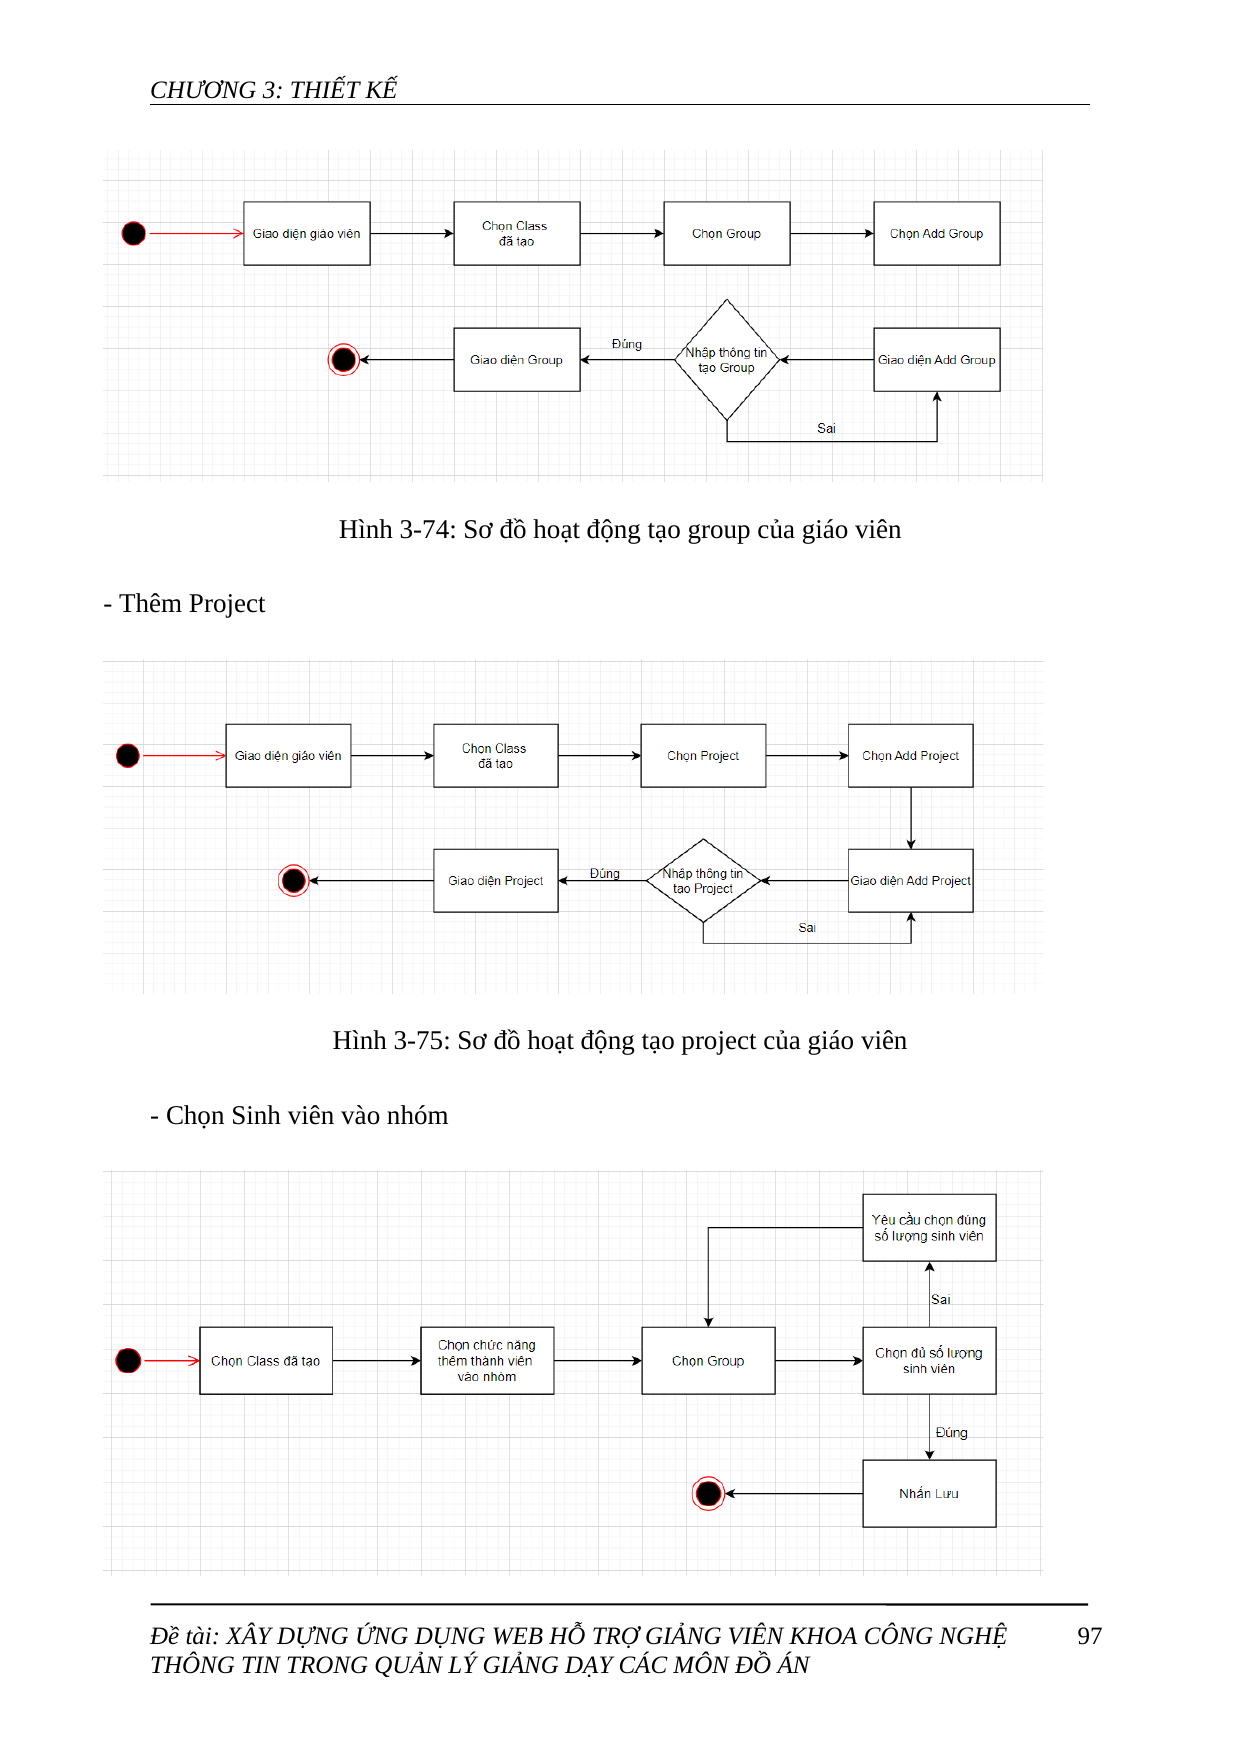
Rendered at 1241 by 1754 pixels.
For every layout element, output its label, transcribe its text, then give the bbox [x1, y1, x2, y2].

text Hình 3-74: Sơ đồ hoạt động tạo group của giáo viên [150, 513, 1090, 544]
picture [103, 1170, 1044, 1576]
text - Thêm Project [103, 587, 1090, 619]
picture [103, 150, 1044, 482]
text Hình 3-75: Sơ đồ hoạt động tạo project của giáo viên [150, 1024, 1090, 1055]
picture [103, 659, 1044, 994]
text - Chọn Sinh viên vào nhóm [103, 1099, 1090, 1130]
